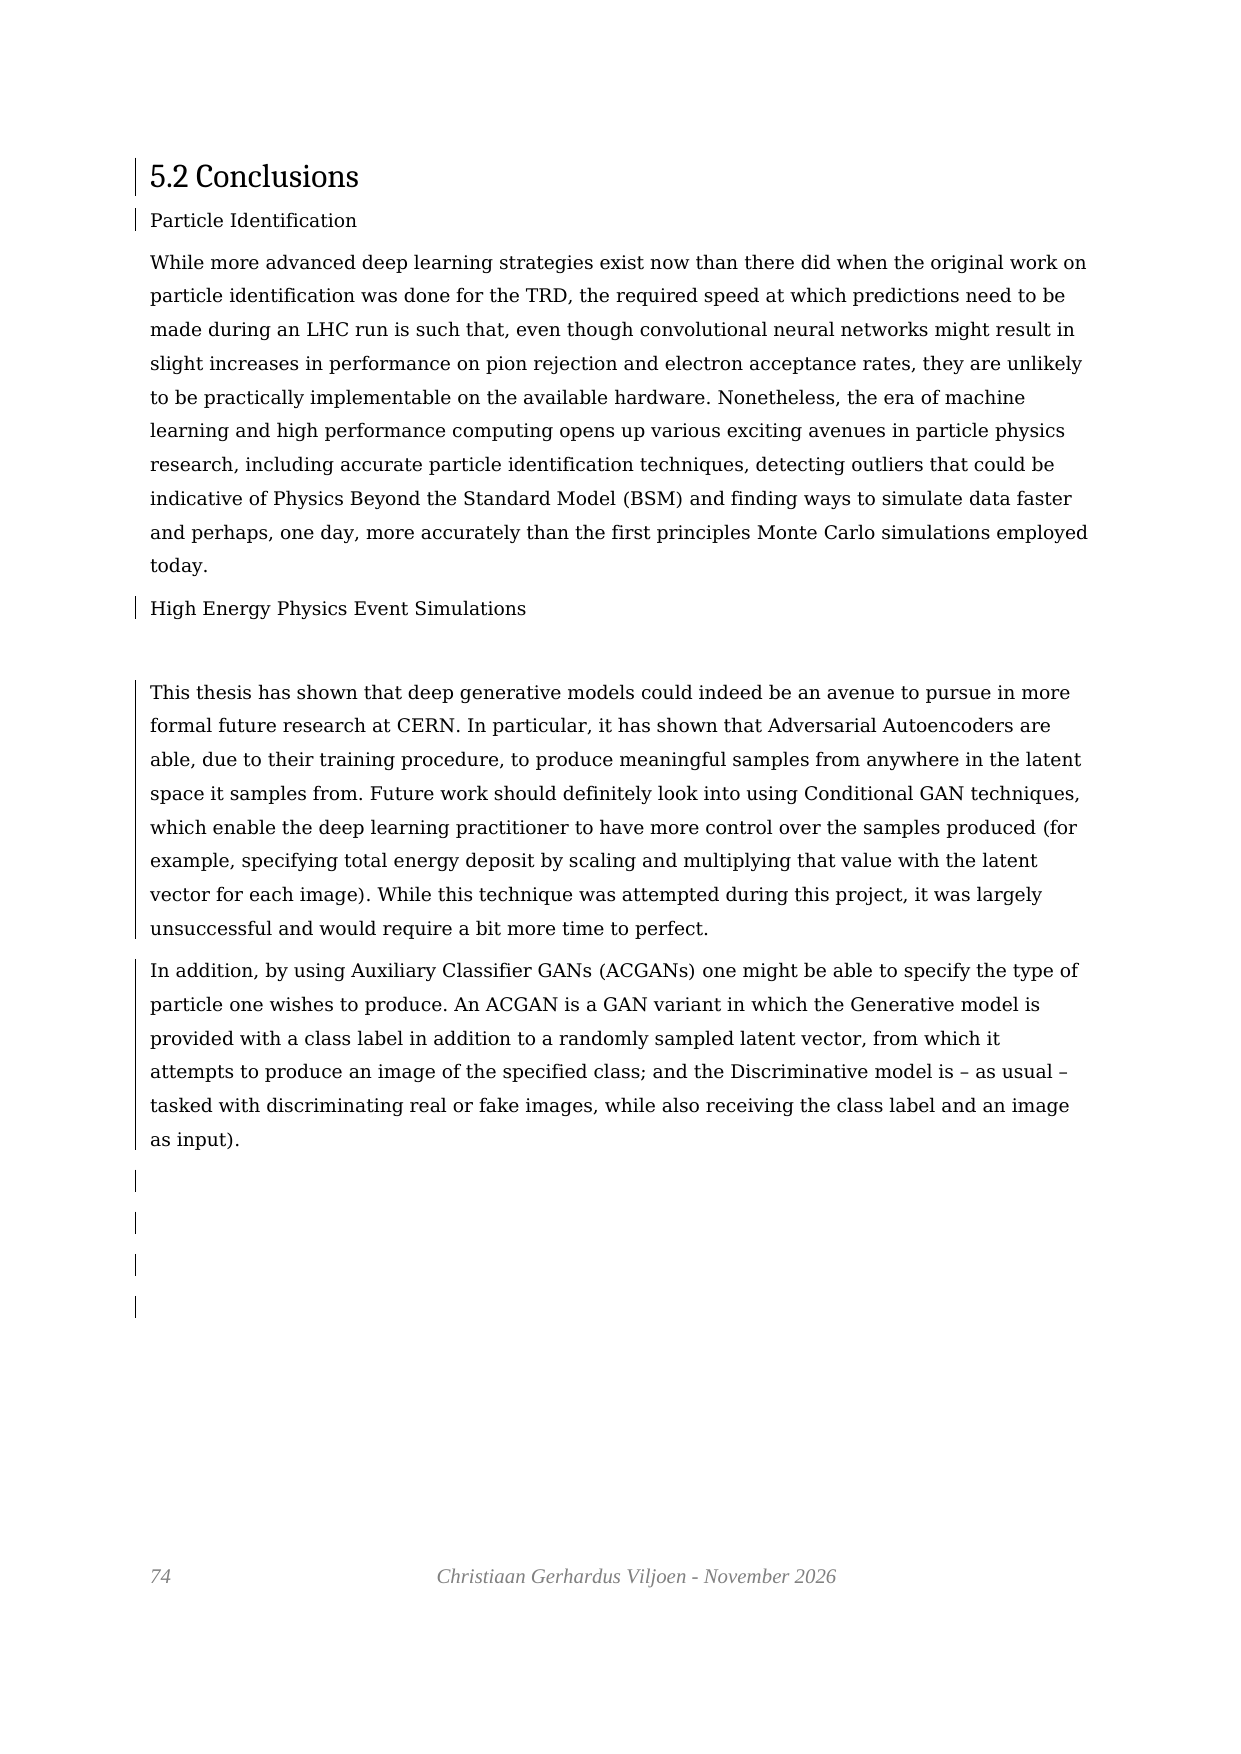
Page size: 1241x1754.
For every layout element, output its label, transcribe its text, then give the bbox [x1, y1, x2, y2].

subtitle Conclusions [150, 157, 1090, 196]
text While more advanced deep learning strategies exist now than there did when the original work on particle identification was done for the TRD, the required speed at which predictions need to be made during an LHC run is such that, even though convolutional neural networks might result in slight increases in performance on pion rejection and electron acceptance rates, they are unlikely to be practically implementable on the available hardware. Nonetheless, the era of machine learning and high performance computing opens up various exciting avenues in particle physics research, including accurate particle identification techniques, detecting outliers that could be indicative of Physics Beyond the Standard Model (BSM) and finding ways to simulate data faster and perhaps, one day, more accurately than the first principles Monte Carlo simulations employed today. [150, 250, 1090, 577]
list Particle Identification [150, 208, 1090, 231]
list High Energy Physics Event Simulations [150, 596, 1090, 619]
text In addition, by using Auxiliary Classifier GANs (ACGANs) one might be able to specify the type of particle one wishes to produce. An ACGAN is a GAN variant in which the Generative model is provided with a class label in addition to a randomly sampled latent vector, from which it attempts to produce an image of the specified class; and the Discriminative model is – as usual – tasked with discriminating real or fake images, while also receiving the class label and an image as input). [150, 959, 1090, 1150]
text This thesis has shown that deep generative models could indeed be an avenue to pursue in more formal future research at CERN. In particular, it has shown that Adversarial Autoencoders are able, due to their training procedure, to produce meaningful samples from anywhere in the latent space it samples from. Future work should definitely look into using Conditional GAN techniques, which enable the deep learning practitioner to have more control over the samples produced (for example, specifying total energy deposit by scaling and multiplying that value with the latent vector for each image). While this technique was attempted during this project, it was largely unsuccessful and would require a bit more time to perfect. [150, 680, 1090, 939]
